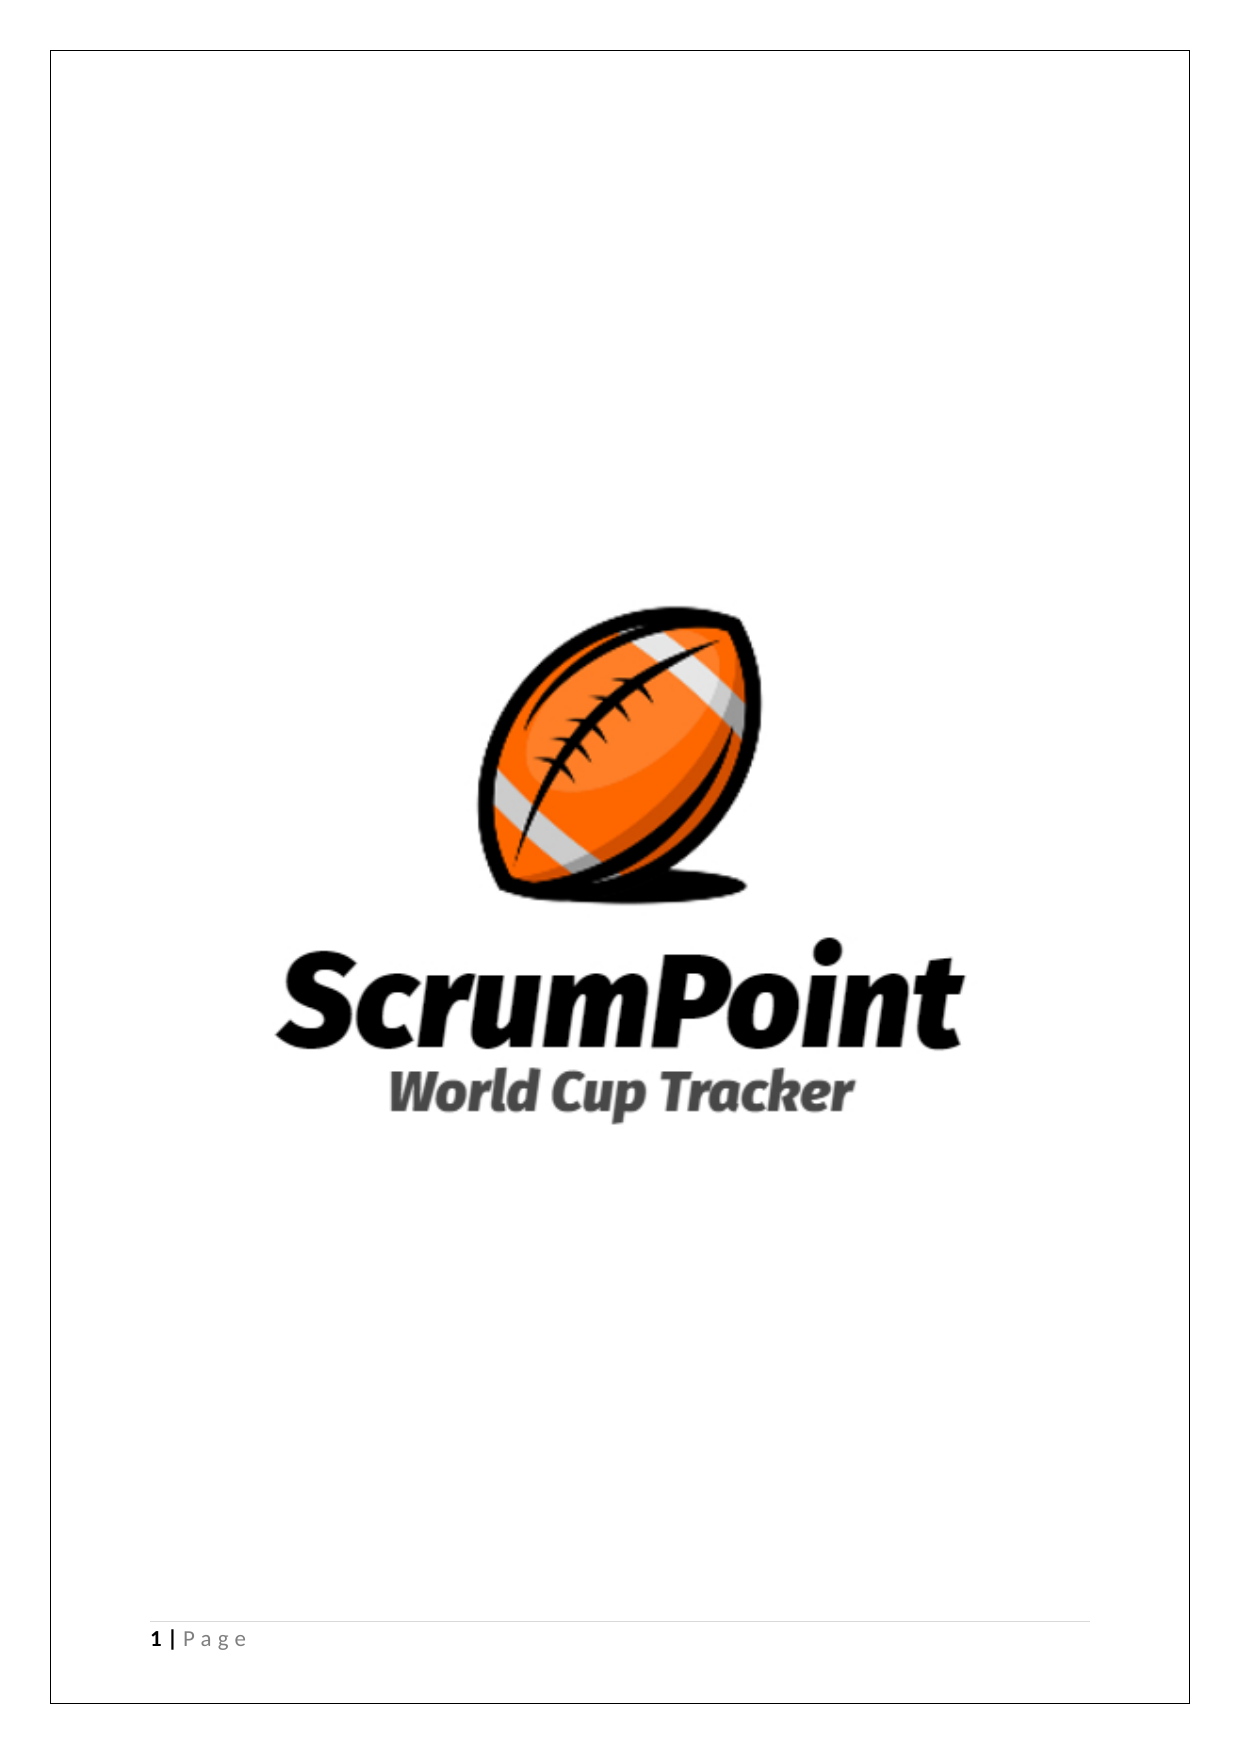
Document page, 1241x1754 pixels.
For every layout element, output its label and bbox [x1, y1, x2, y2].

picture [149, 405, 1091, 1347]
